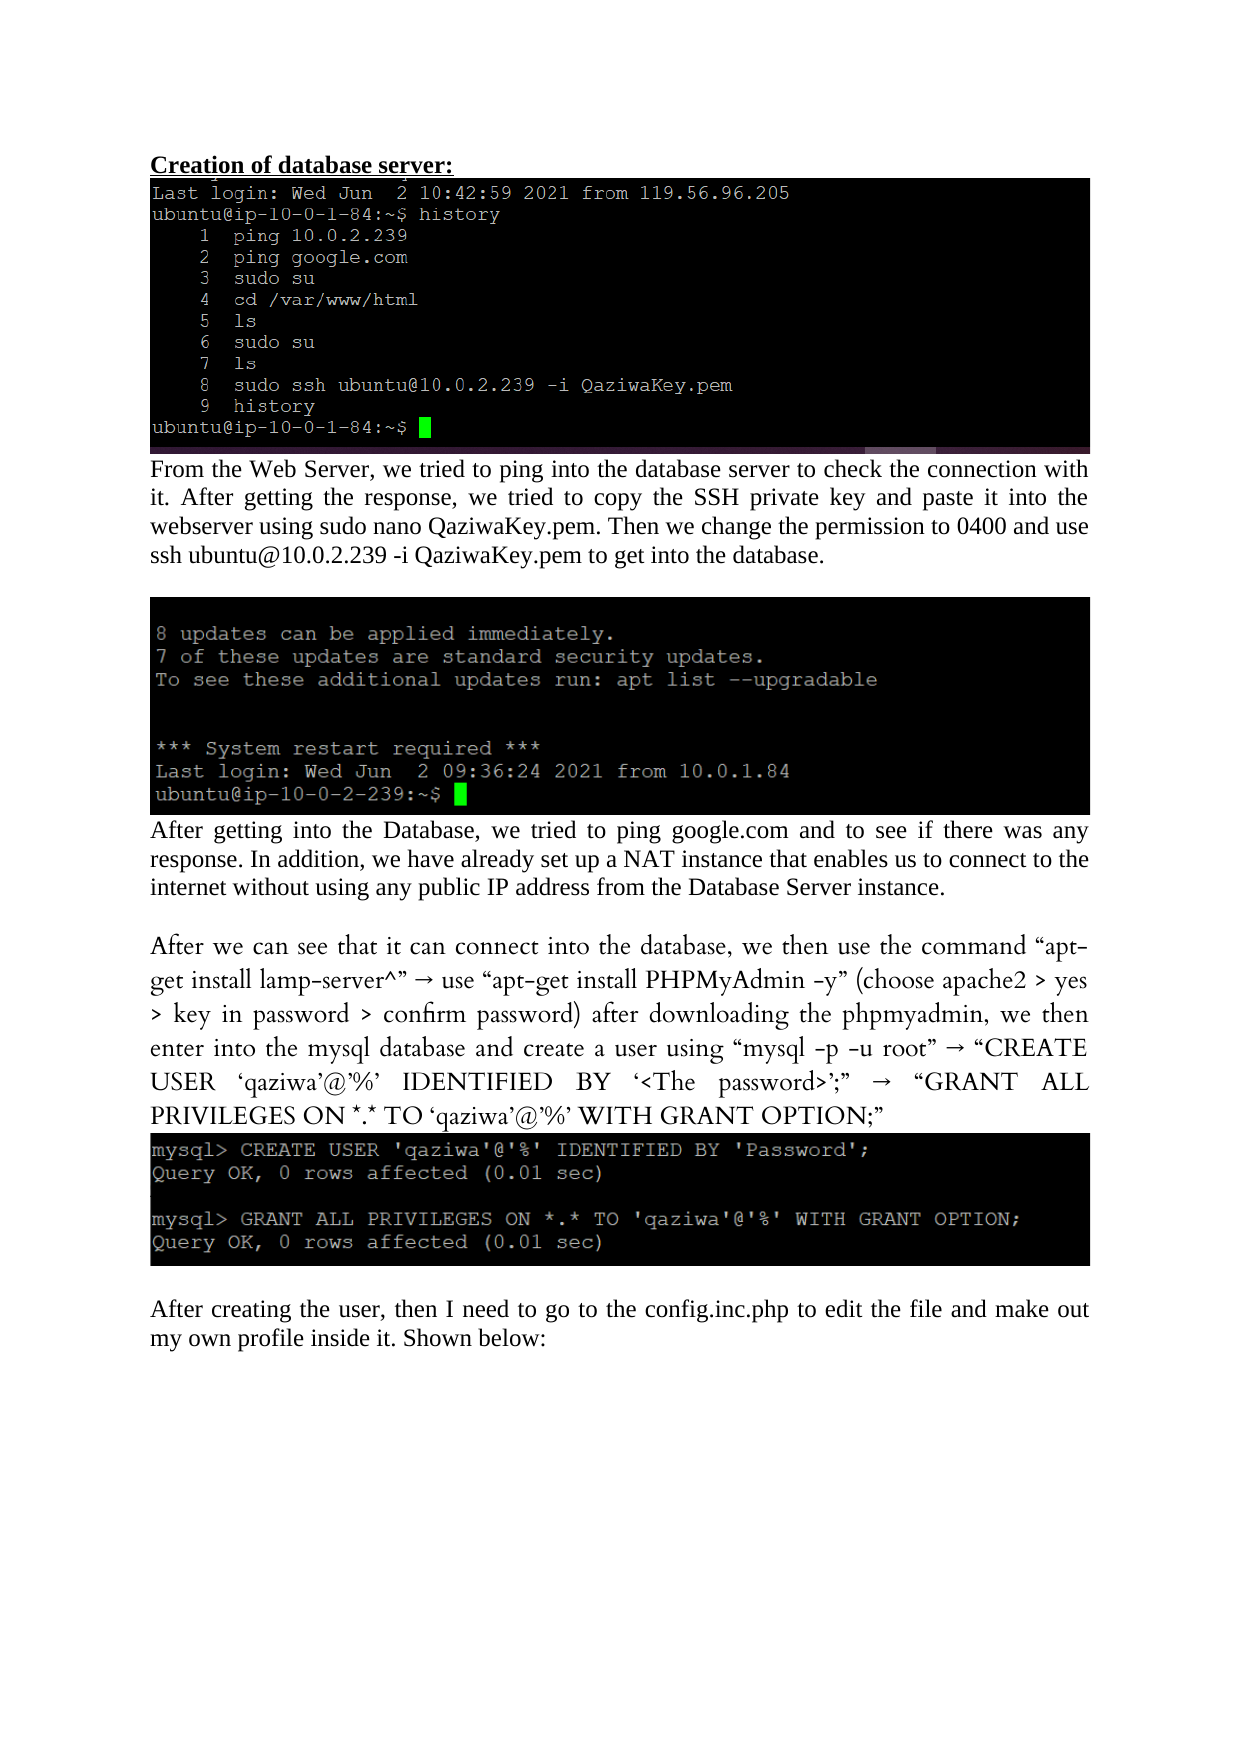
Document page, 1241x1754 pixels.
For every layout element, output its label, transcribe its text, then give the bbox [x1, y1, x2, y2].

picture [150, 1133, 1091, 1266]
text After getting into the Database, we tried to ping google.com and to see if there was any response. In addition, we have already set up a NAT instance that enables us to connect to the internet without using any public IP address from the Database Server instance. [150, 815, 1090, 901]
text Creation of database server: [150, 150, 1090, 178]
picture [150, 597, 1091, 815]
text From the Web Server, we tried to ping into the database server to check the connection with it. After getting the response, we tried to copy the SSH private key and paste it into the webserver using sudo nano QaziwaKey.pem. Then we change the permission to 0400 and use ssh ubuntu@10.0.2.239 -i QaziwaKey.pem to get into the database. [150, 454, 1090, 569]
picture [150, 178, 1091, 454]
text After creating the user, then I need to go to the config.inc.php to edit the file and make out my own profile inside it. Shown below: [150, 1294, 1090, 1352]
